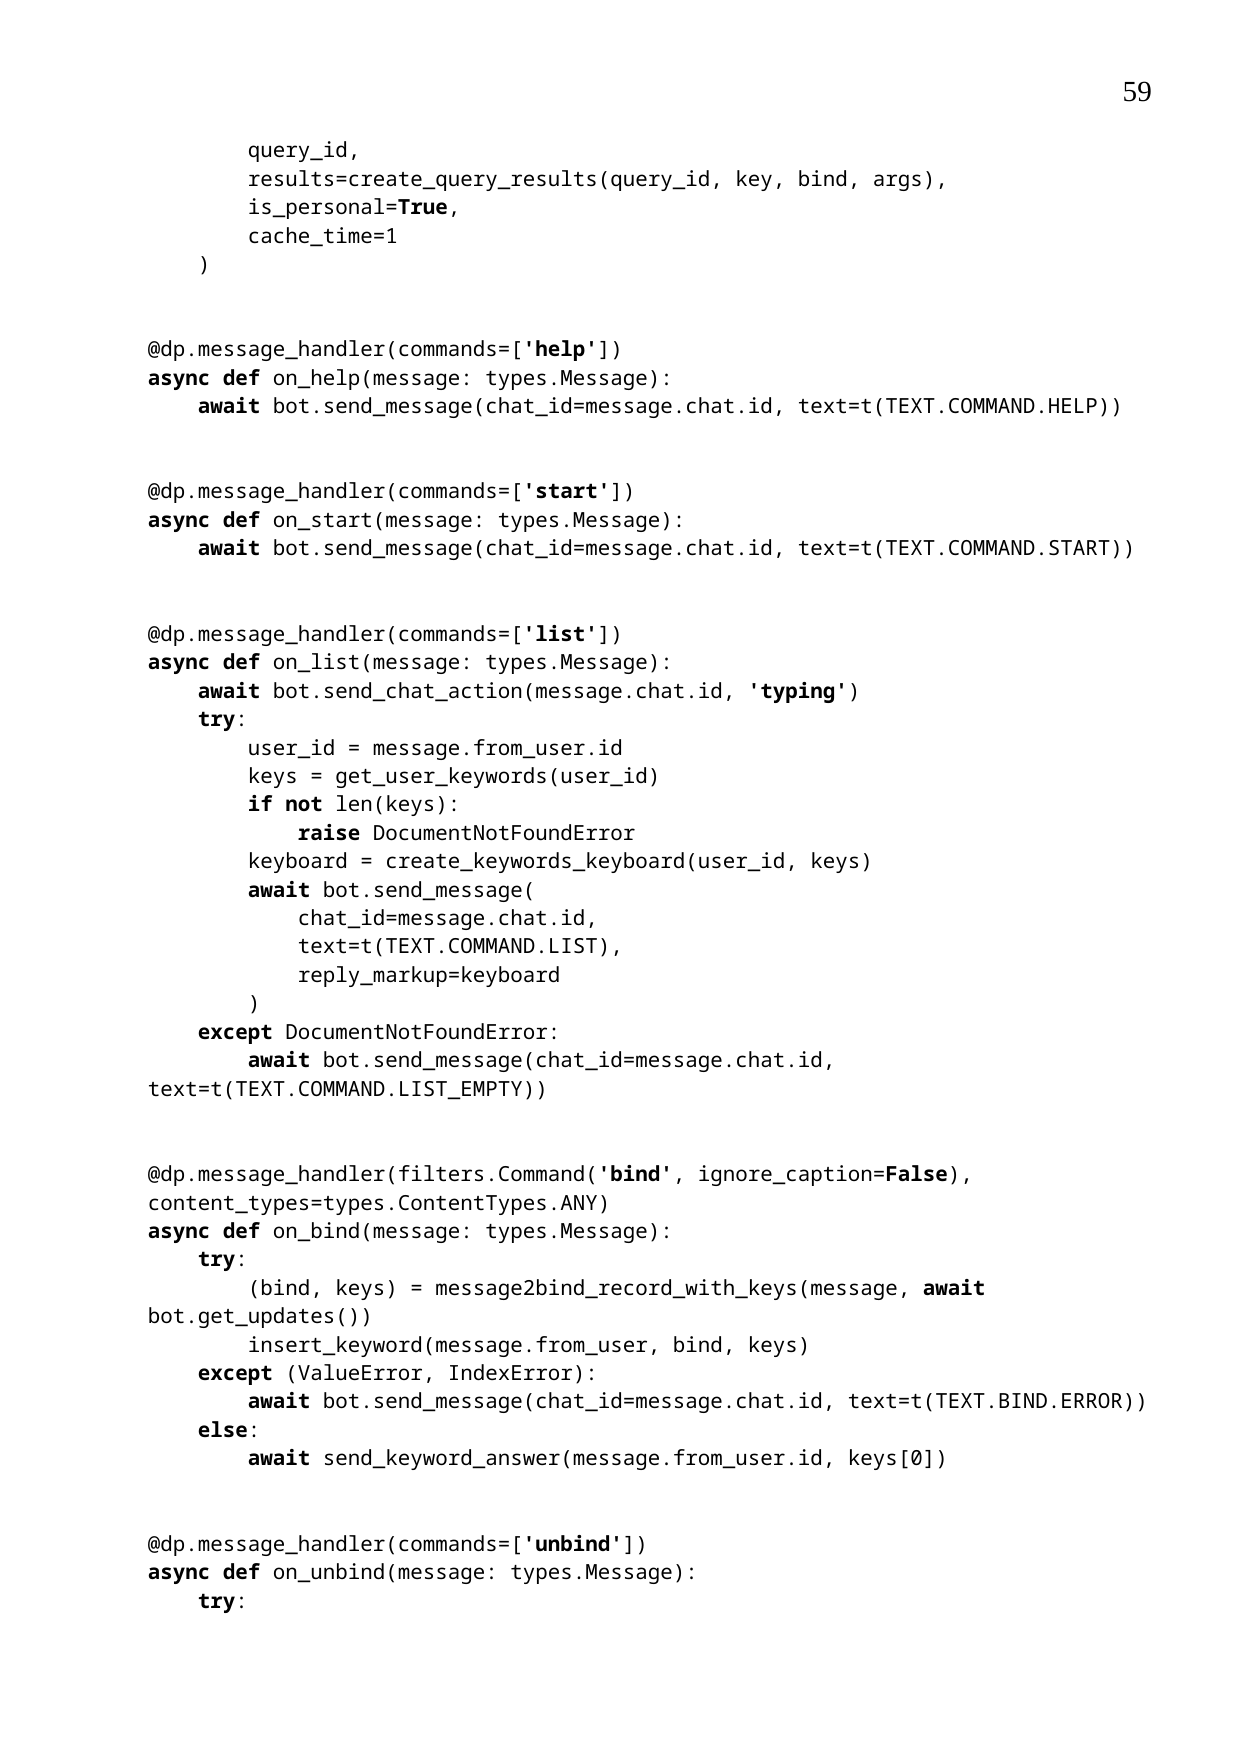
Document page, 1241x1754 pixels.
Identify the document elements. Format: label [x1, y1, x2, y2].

text [148, 135, 1152, 1614]
